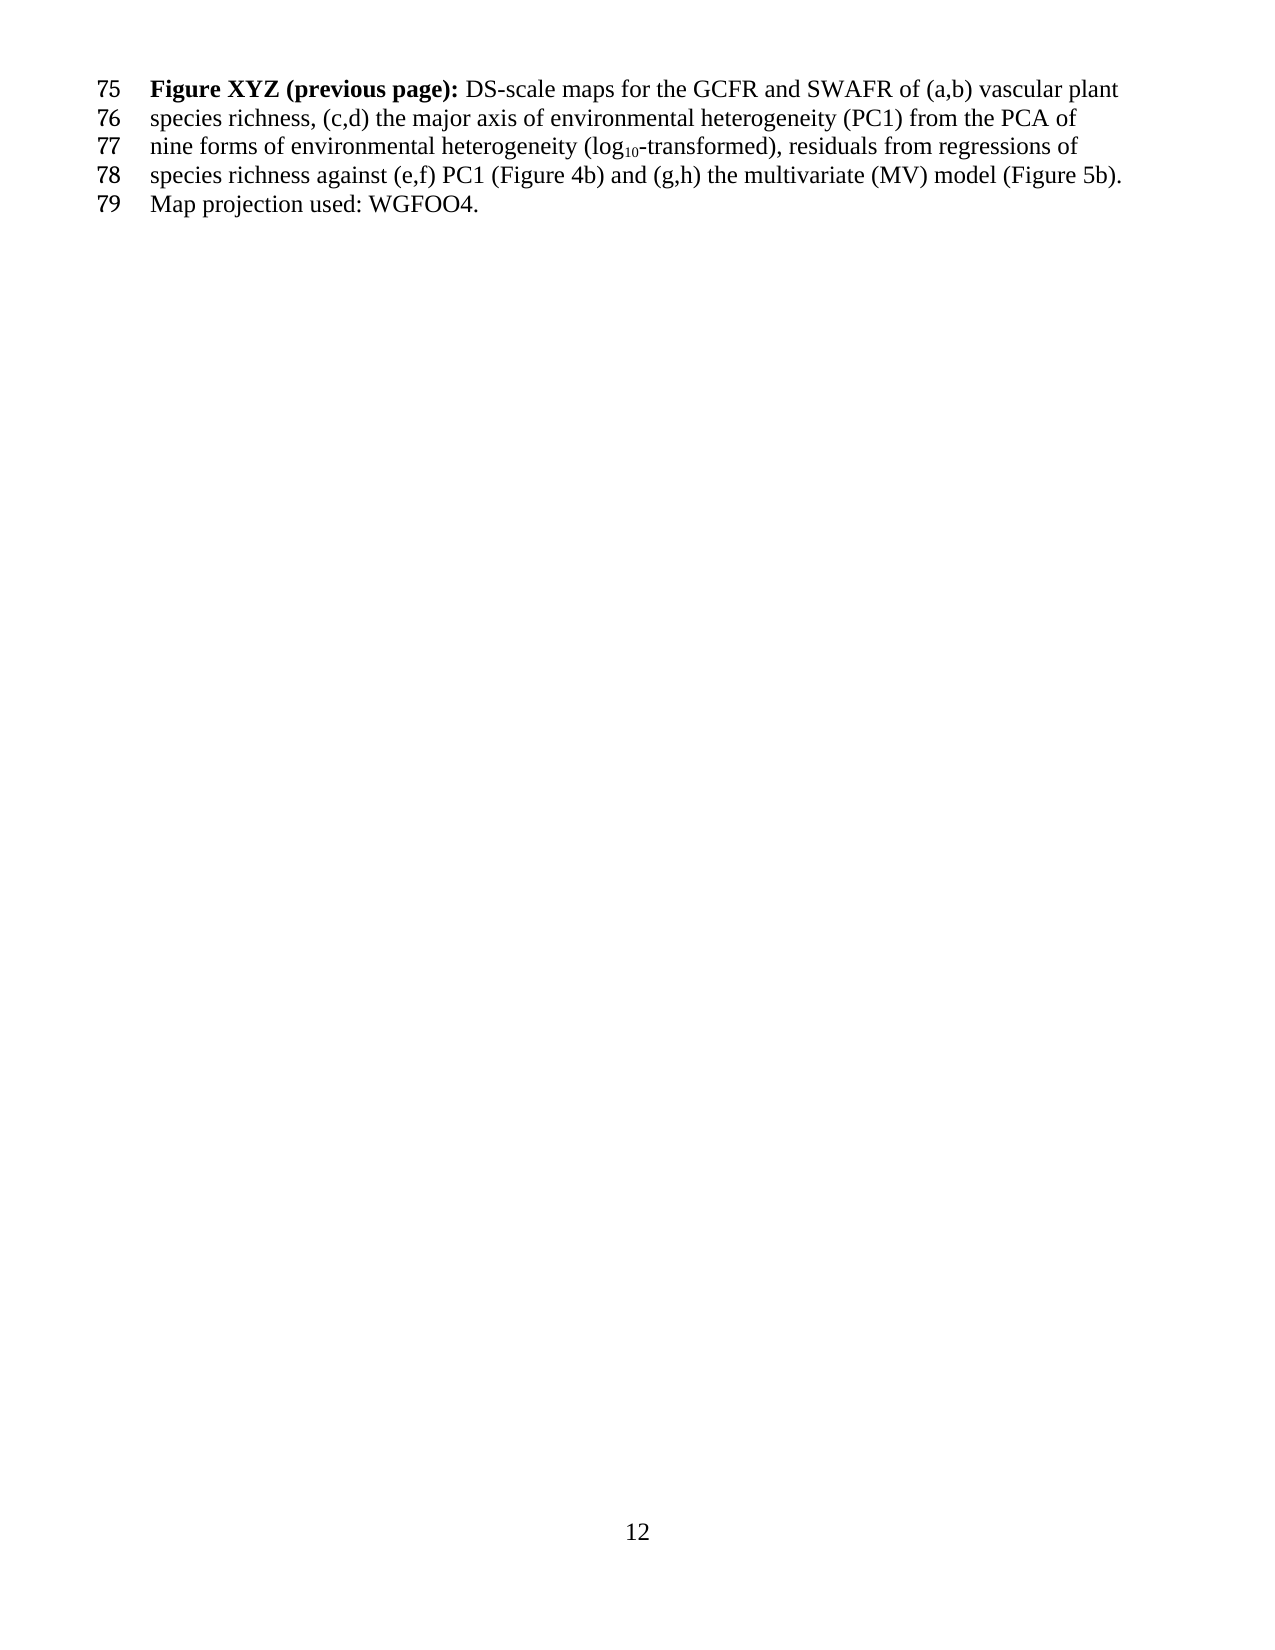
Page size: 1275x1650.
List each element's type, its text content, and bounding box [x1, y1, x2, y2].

text Figure XYZ (previous page): DS-scale maps for the GCFR and SWAFR of (a,b) vascular plant species richness, (c,d) the major axis of environmental heterogeneity (PC1) from the PCA of nine forms of environmental heterogeneity (log10-transformed), residuals from regressions of species richness against (e,f) PC1 (Figure 4b) and (g,h) the multivariate (MV) model (Figure 5b). Map projection used: WGFOO4. [150, 74, 1125, 218]
